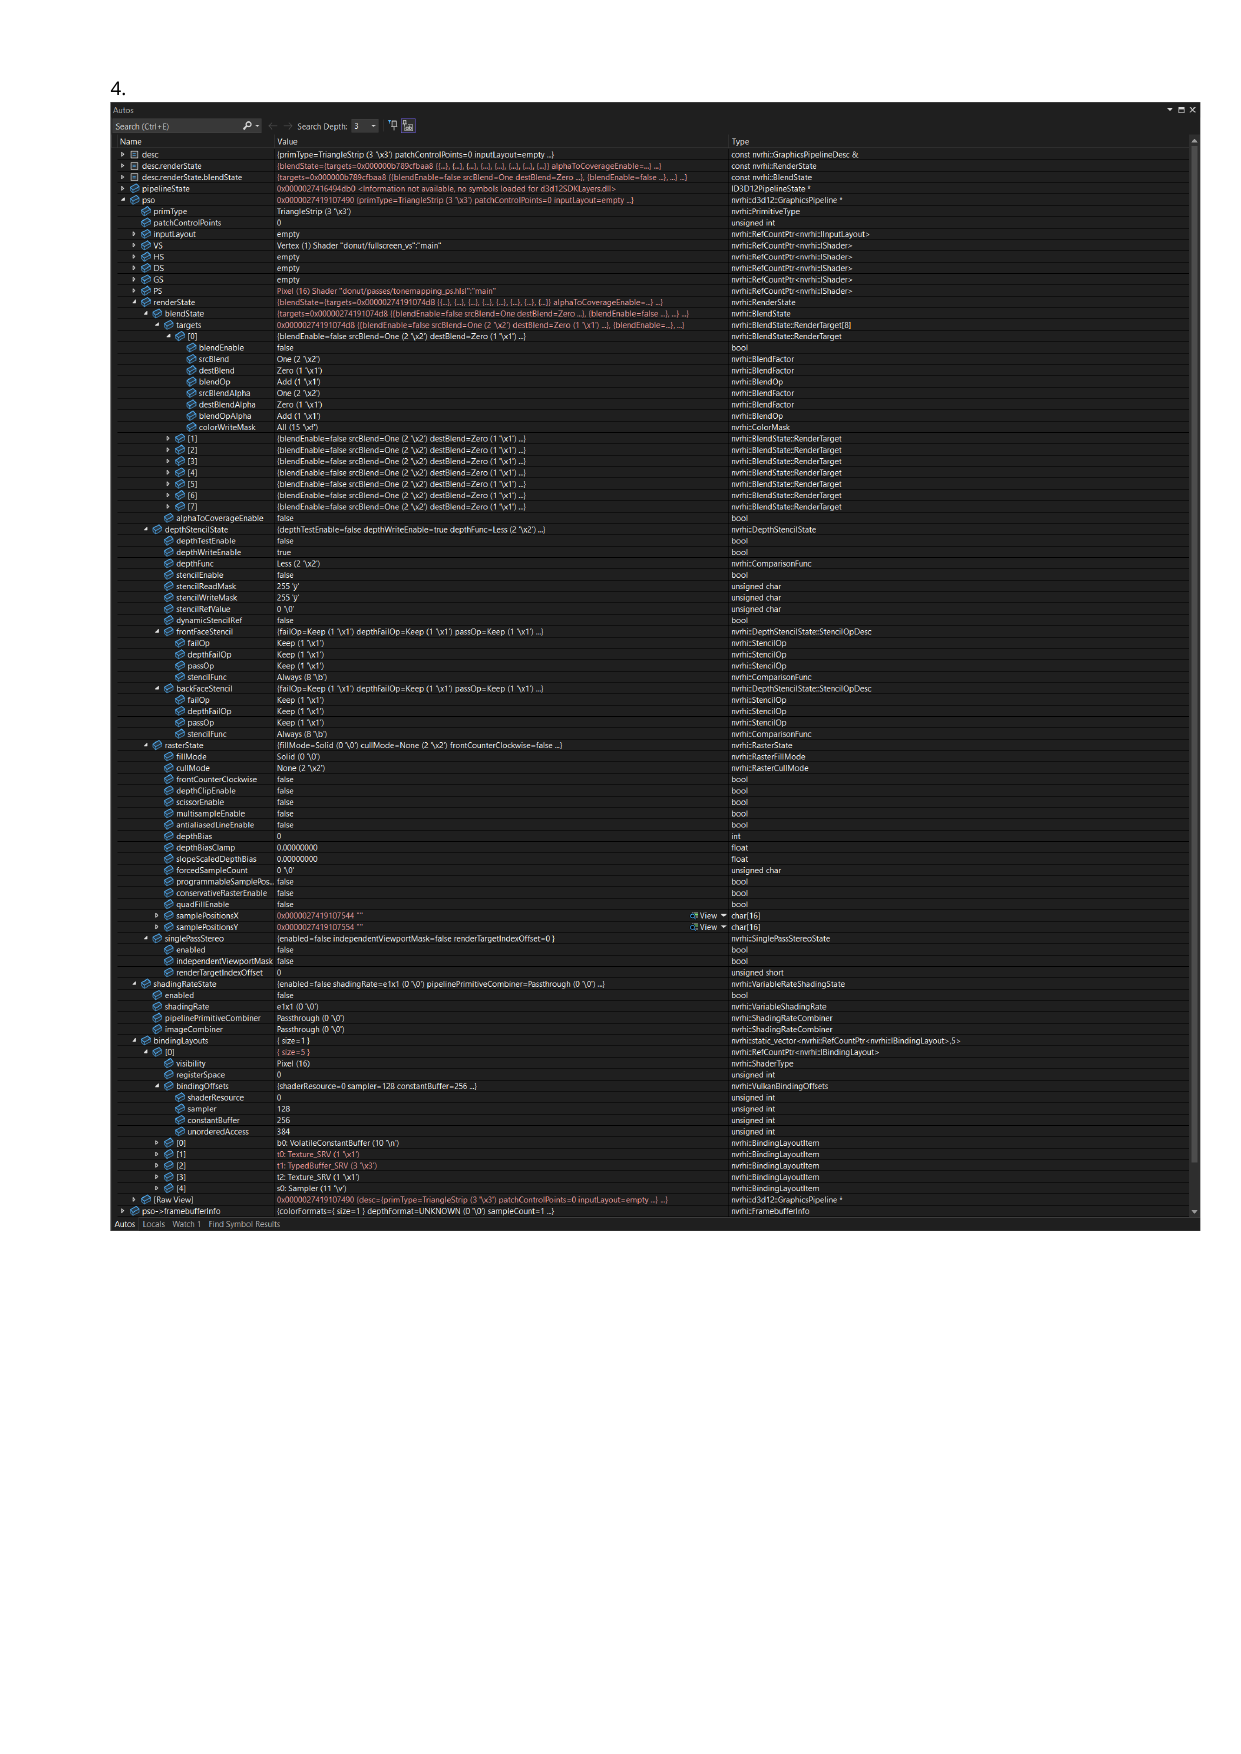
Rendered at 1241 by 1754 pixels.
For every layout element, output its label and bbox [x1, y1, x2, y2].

picture [110, 102, 1201, 1231]
